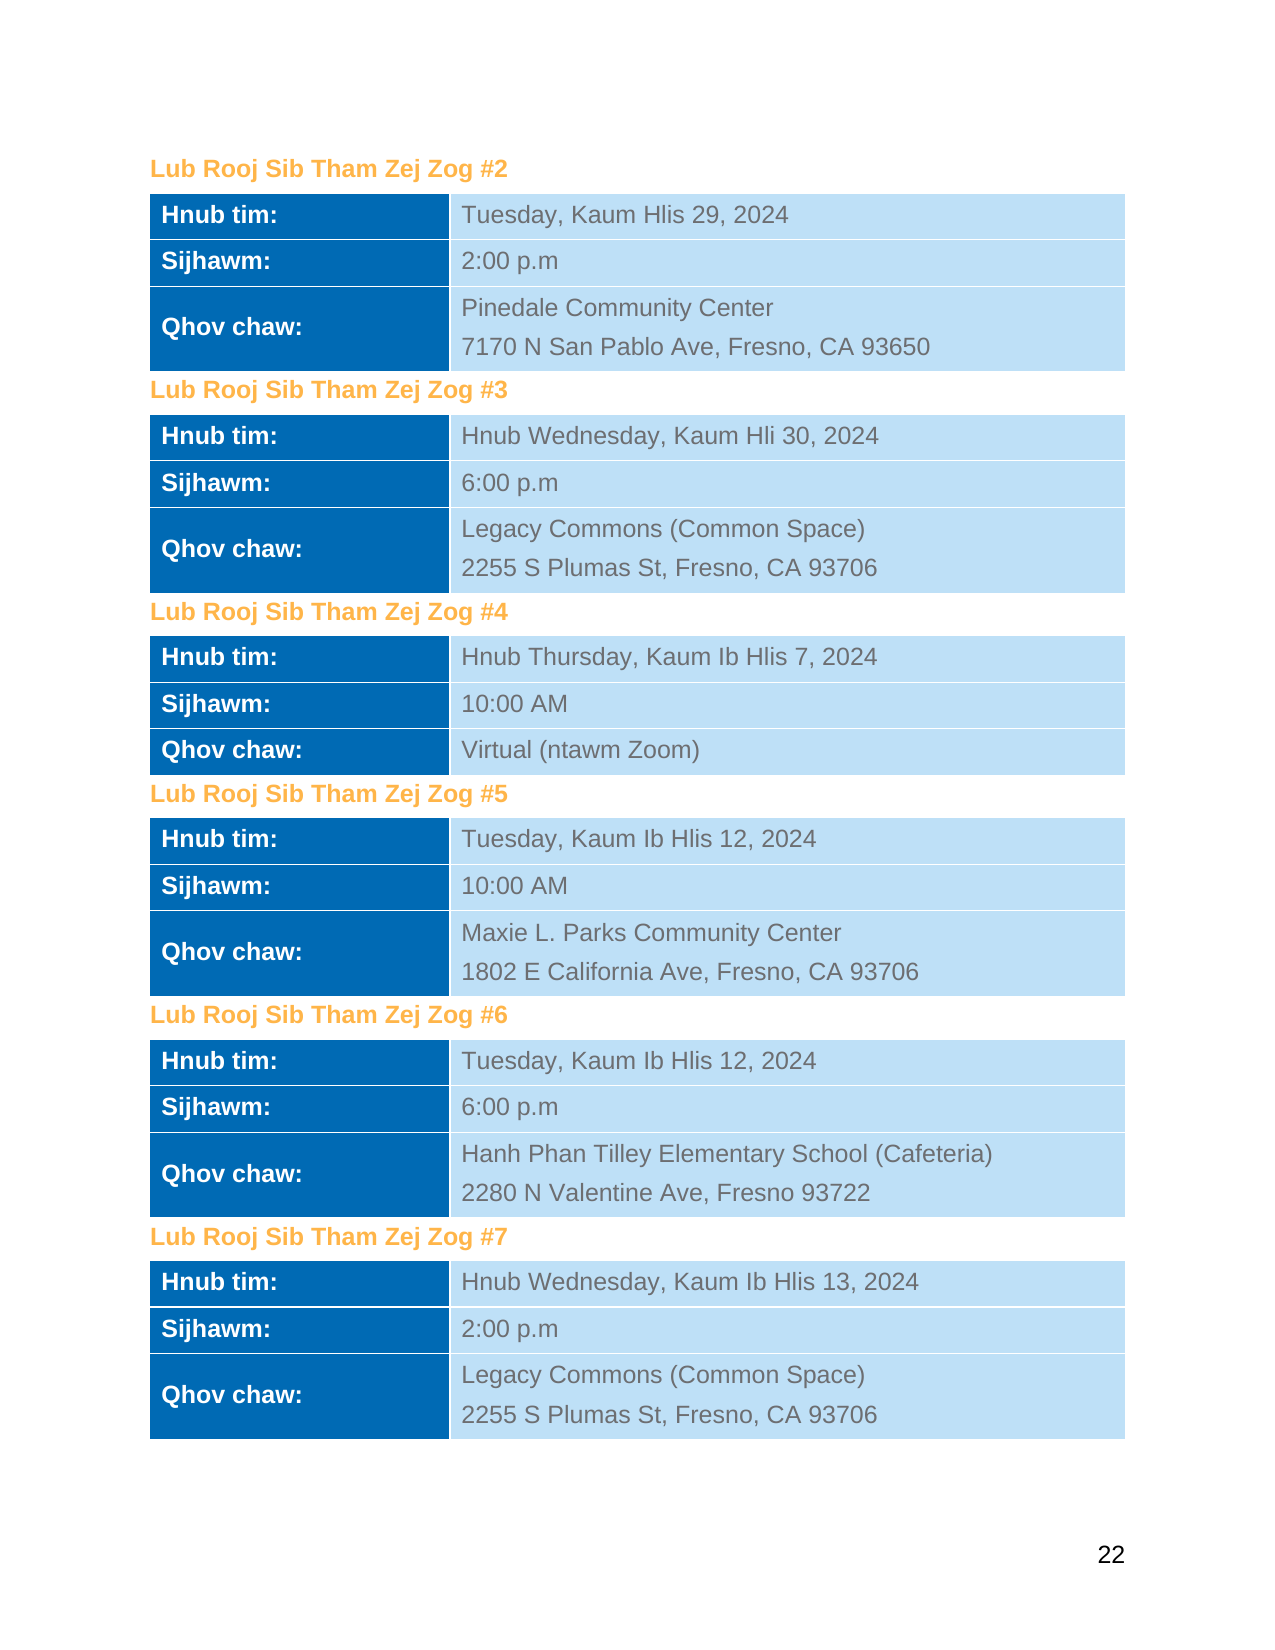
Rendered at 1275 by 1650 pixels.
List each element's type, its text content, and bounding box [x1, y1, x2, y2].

table_header Hnub Thursday, Kaum Ib Hlis 7, 2024 [451, 636, 1125, 682]
table_header Hnub tim: [150, 1261, 449, 1306]
table_header Hnub tim: [150, 636, 449, 682]
table_cell Qhov chaw: [150, 911, 449, 996]
text Lub Rooj Sib Tham Zej Zog #4 [150, 597, 1125, 626]
table_header Tuesday, Kaum Ib Hlis 12, 2024 [451, 1040, 1125, 1085]
table_cell Legacy Commons (Common Space) 2255 S Plumas St, Fresno, CA 93706 [451, 508, 1125, 593]
table_cell Pinedale Community Center 7170 N San Pablo Ave, Fresno, CA 93650 [451, 287, 1125, 371]
table_cell Qhov chaw: [150, 1133, 449, 1217]
table_cell Legacy Commons (Common Space) 2255 S Plumas St, Fresno, CA 93706 [451, 1354, 1125, 1439]
table_cell Virtual (ntawm Zoom) [451, 729, 1125, 775]
table_header Hnub tim: [150, 415, 449, 460]
table_header Hnub tim: [150, 818, 449, 864]
table_cell Sijhawm: [150, 461, 449, 507]
text Lub Rooj Sib Tham Zej Zog #2 [150, 154, 1125, 183]
table_cell Qhov chaw: [150, 287, 449, 371]
table_header Hnub Wednesday, Kaum Ib Hlis 13, 2024 [451, 1261, 1125, 1306]
text Lub Rooj Sib Tham Zej Zog #7 [150, 1222, 1125, 1250]
table_cell Hanh Phan Tilley Elementary School (Cafeteria) 2280 N Valentine Ave, Fresno 93722 [451, 1133, 1125, 1217]
table_cell Qhov chaw: [150, 729, 449, 775]
table_cell 2:00 p.m [451, 240, 1125, 286]
table_header Hnub tim: [150, 194, 449, 239]
table_cell Sijhawm: [150, 865, 449, 910]
table_header Hnub Wednesday, Kaum Hli 30, 2024 [451, 415, 1125, 460]
table_cell Qhov chaw: [150, 508, 449, 593]
table_cell 2:00 p.m [451, 1308, 1125, 1353]
table_cell 10:00 AM [451, 683, 1125, 728]
table_cell Qhov chaw: [150, 1354, 449, 1439]
table_cell Maxie L. Parks Community Center 1802 E California Ave, Fresno, CA 93706 [451, 911, 1125, 996]
table_header Hnub tim: [150, 1040, 449, 1085]
table_header Tuesday, Kaum Ib Hlis 12, 2024 [451, 818, 1125, 864]
table_cell Sijhawm: [150, 683, 449, 728]
text Lub Rooj Sib Tham Zej Zog #3 [150, 376, 1125, 404]
text Lub Rooj Sib Tham Zej Zog #6 [150, 1000, 1125, 1029]
table_cell Sijhawm: [150, 1308, 449, 1353]
text Lub Rooj Sib Tham Zej Zog #5 [150, 779, 1125, 808]
table_header Tuesday, Kaum Hlis 29, 2024 [451, 194, 1125, 239]
table_cell Sijhawm: [150, 240, 449, 286]
table_cell Sijhawm: [150, 1086, 449, 1132]
table_cell 10:00 AM [451, 865, 1125, 910]
table_cell 6:00 p.m [451, 461, 1125, 507]
table_cell 6:00 p.m [451, 1086, 1125, 1132]
